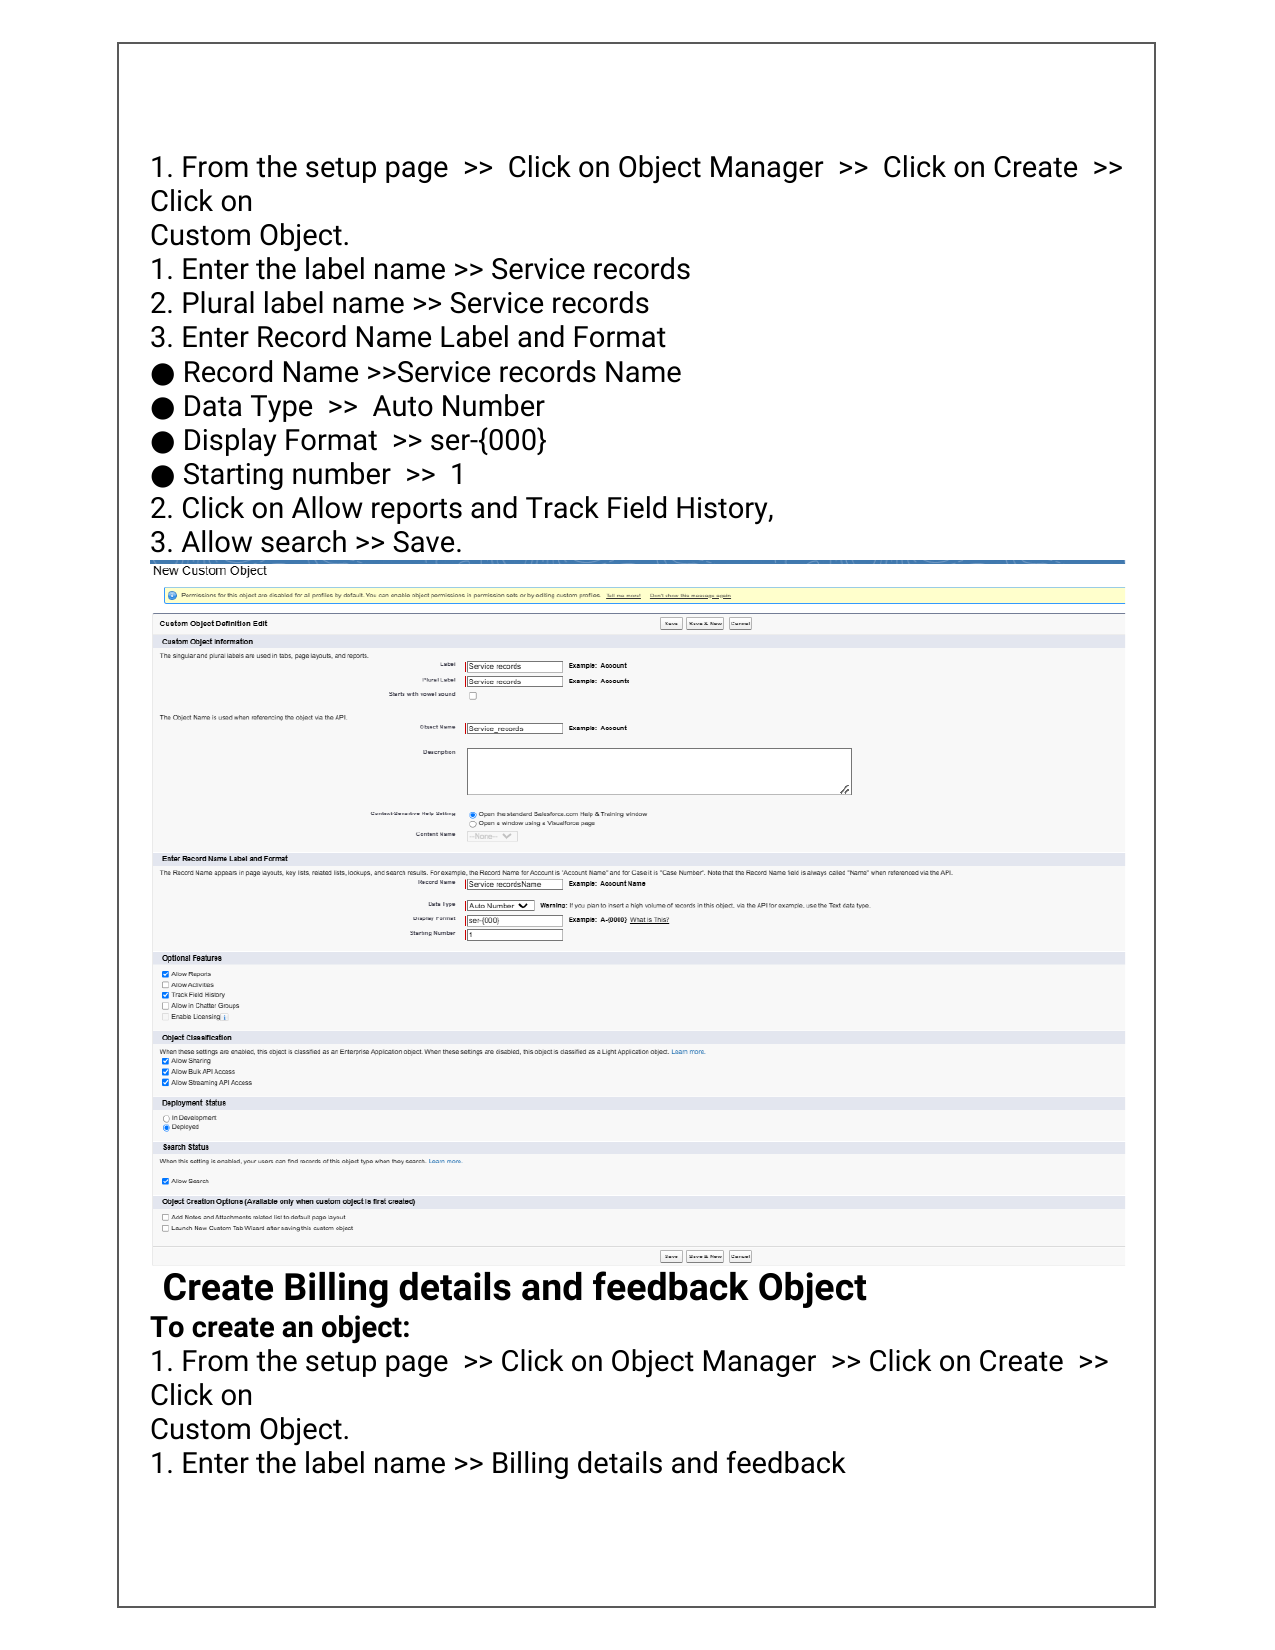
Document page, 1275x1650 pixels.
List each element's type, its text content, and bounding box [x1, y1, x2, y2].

text 3. Allow search >> Save. [150, 526, 1125, 560]
text 3. Enter Record Name Label and Format [150, 321, 1125, 355]
text To create an object: [150, 1310, 1125, 1344]
text 1. Enter the label name >> Billing details and feedback [150, 1447, 1125, 1481]
text ● Display Format >> ser-{000} [150, 423, 1125, 457]
text 1. Enter the label name >> Service records [150, 252, 1125, 287]
text Custom Object. [150, 1412, 1125, 1447]
text ● Record Name >>Service records Name [150, 355, 1125, 389]
text ● Data Type >> Auto Number [150, 389, 1125, 423]
text ● Starting number >> 1 [150, 457, 1125, 492]
picture [150, 560, 1125, 1266]
text 1. From the setup page >> Click on Object Manager >> Click on Create >> Click on [150, 150, 1125, 218]
text Create Billing details and feedback Object [150, 1266, 1125, 1310]
text Custom Object. [150, 218, 1125, 252]
text 1. From the setup page >> Click on Object Manager >> Click on Create >> Click on [150, 1344, 1125, 1412]
text 2. Click on Allow reports and Track Field History, [150, 492, 1125, 526]
text 2. Plural label name >> Service records [150, 287, 1125, 321]
